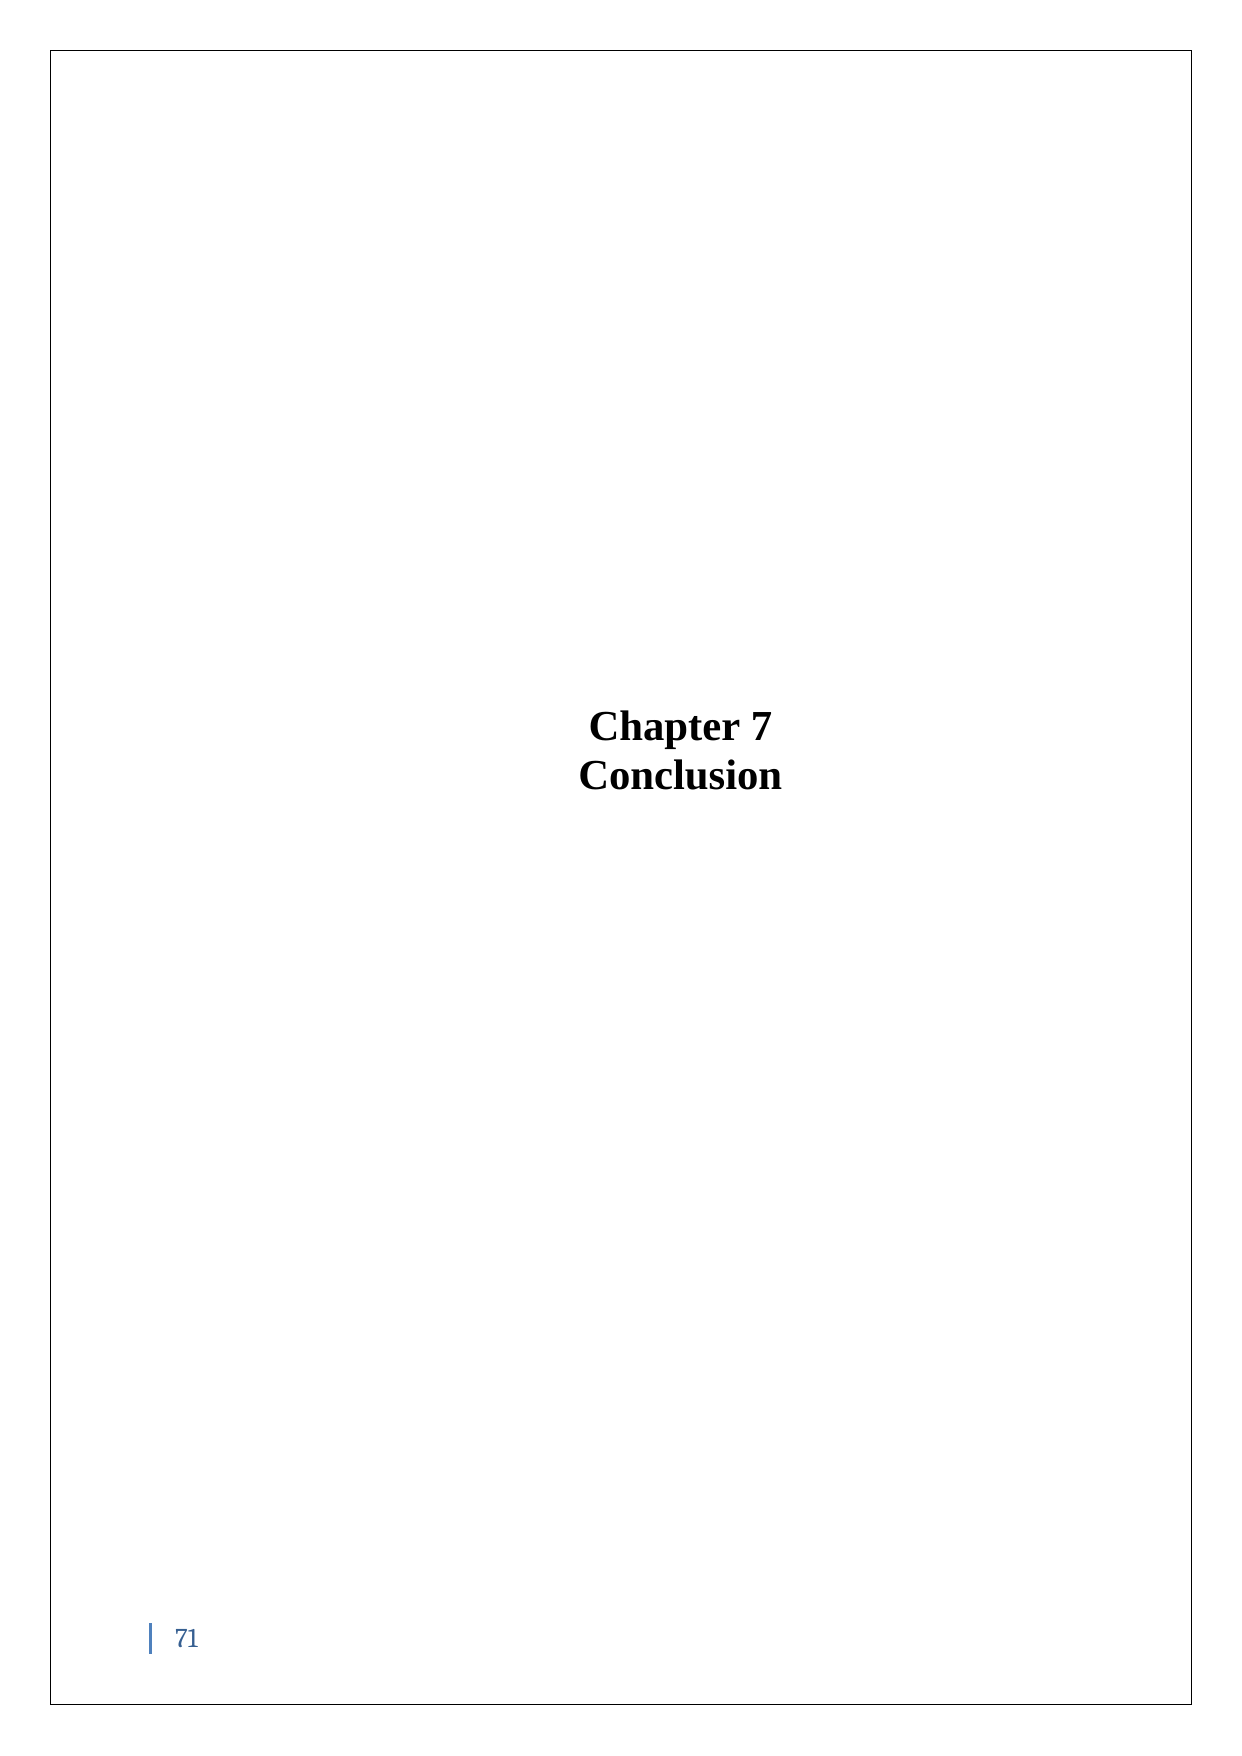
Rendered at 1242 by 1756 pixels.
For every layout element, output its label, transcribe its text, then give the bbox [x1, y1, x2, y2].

text Conclusion [175, 750, 1185, 799]
text Chapter 7 [175, 701, 1185, 750]
